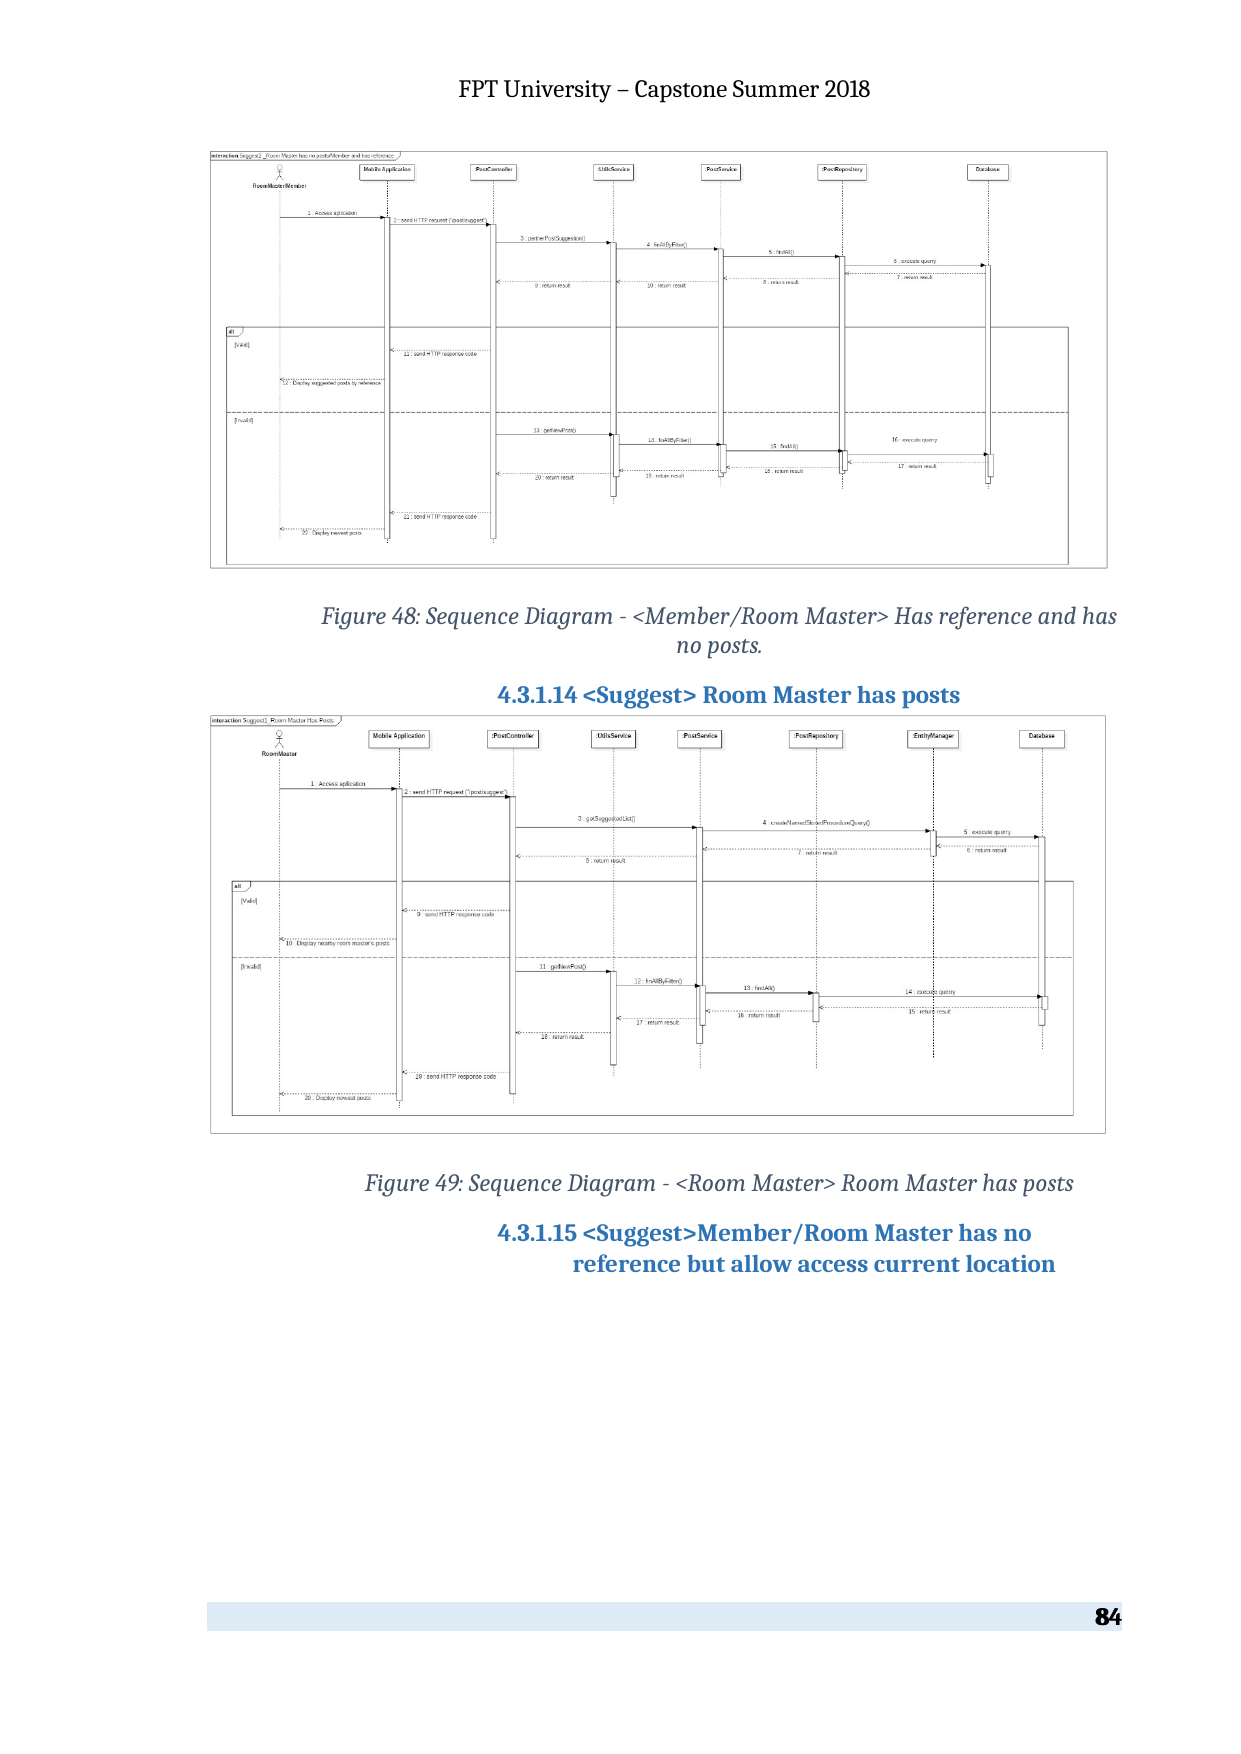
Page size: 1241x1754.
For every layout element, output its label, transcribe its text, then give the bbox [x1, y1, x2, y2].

picture [206, 711, 1123, 1151]
text Figure 48: Sequence Diagram - <Member/Room Master> Has reference and has no posts. [319, 602, 1122, 660]
text Figure 49: Sequence Diagram - <Room Master> Room Master has posts [319, 1169, 1122, 1198]
subtitle <Suggest> Room Master has posts [497, 681, 1122, 709]
picture [206, 147, 1123, 584]
subtitle <Suggest>Member/Room Master has no reference but allow access current location [497, 1219, 1122, 1278]
